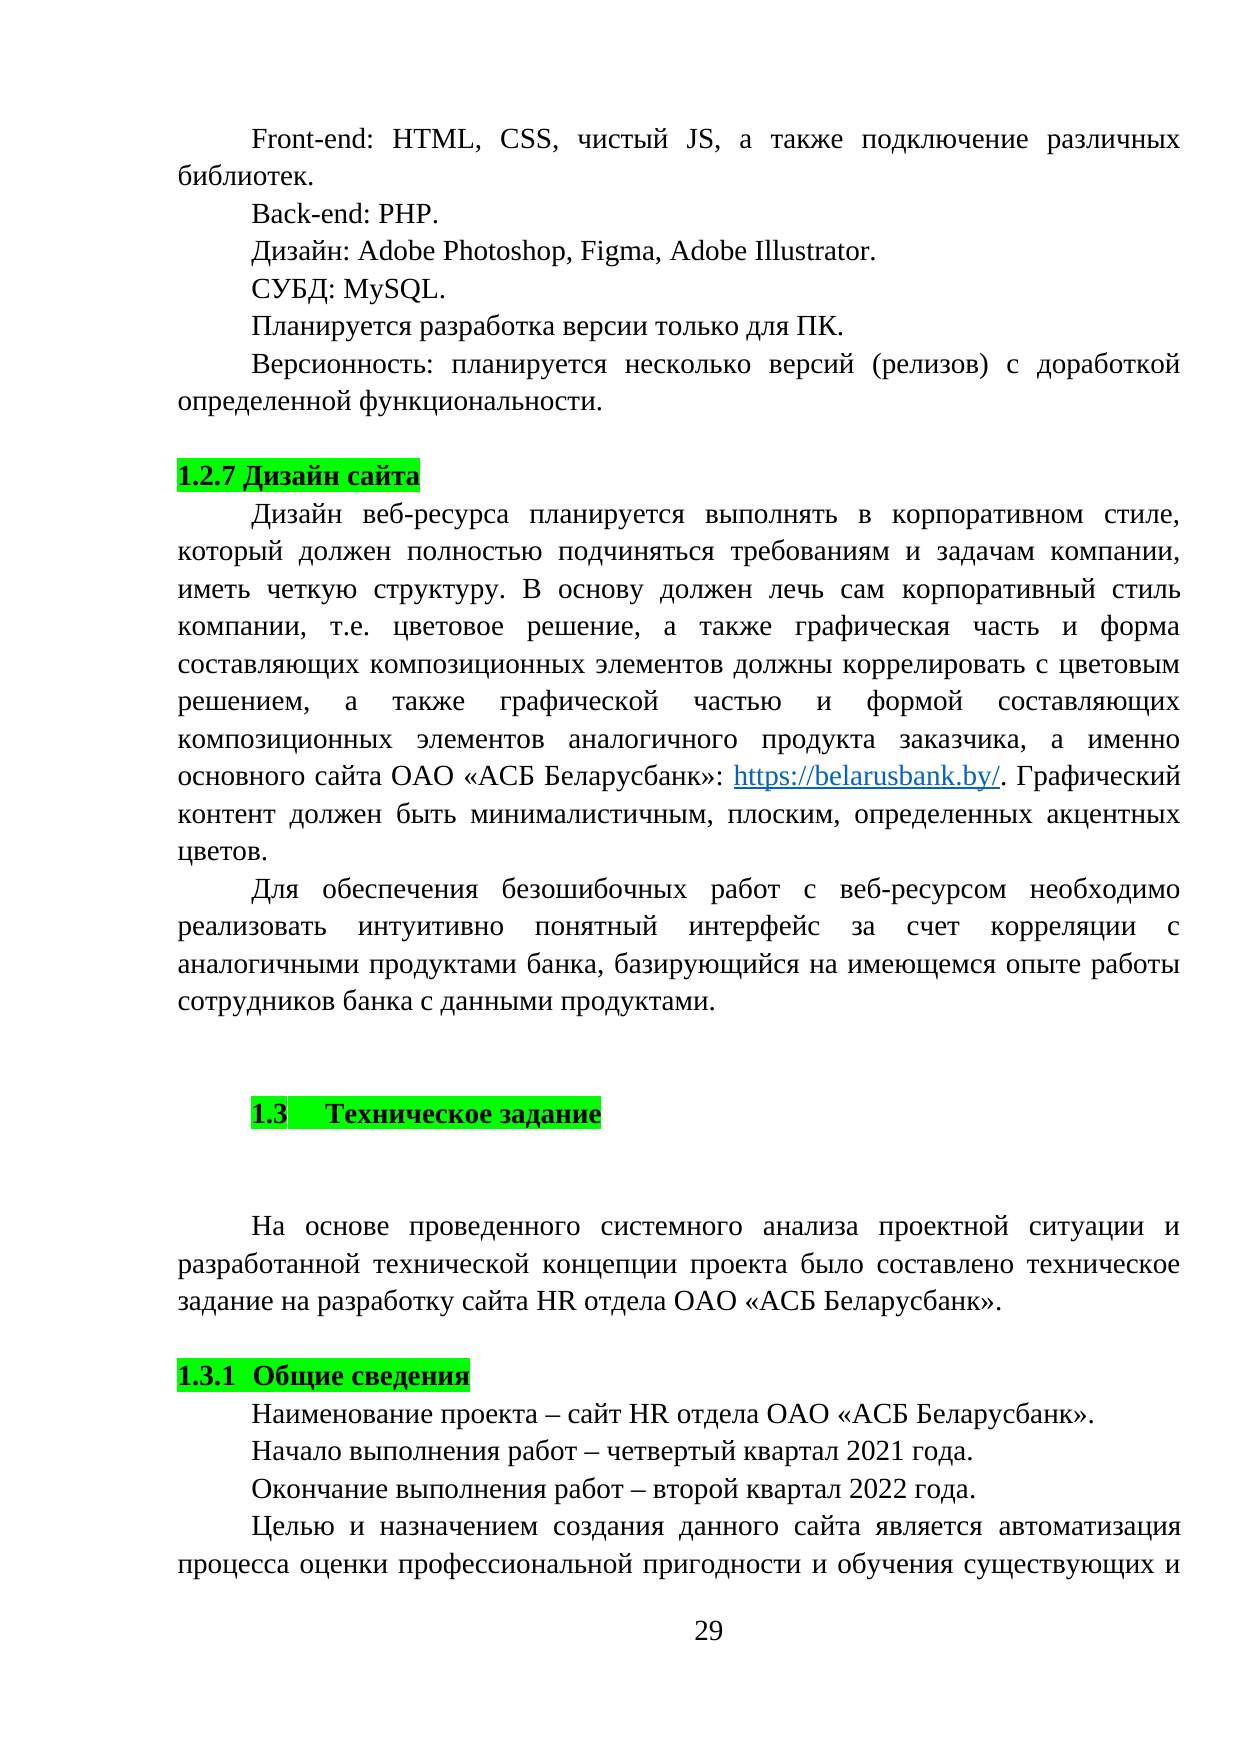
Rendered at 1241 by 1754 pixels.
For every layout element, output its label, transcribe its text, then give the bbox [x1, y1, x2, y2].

text Окончание выполнения работ – второй квартал 2022 года. [177, 1468, 1181, 1506]
text На основе проведенного системного анализа проектной ситуации и разработанной технической концепции проекта было составлено техническое задание на разработку сайта HR отдела ОАО «АСБ Беларусбанк». [177, 1206, 1181, 1318]
text Техническое задание [177, 1093, 1181, 1131]
text Back-end: PHP. [177, 193, 1181, 231]
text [177, 1506, 1181, 1581]
text Front-end: HTML, CSS, чистый JS, а также подключение различных библиотек. [177, 118, 1181, 193]
list Общие сведения [177, 1356, 1181, 1393]
text Дизайн веб-ресурса планируется выполнять в корпоративном стиле, который должен полностью подчиняться требованиям и задачам компании, иметь четкую структуру. В основу должен лечь сам корпоративный стиль компании, т.е. цветовое решение, а также графическая часть и форма составляющих композиционных элементов должны коррелировать с цветовым решением, а также графической частью и формой составляющих композиционных элементов аналогичного продукта заказчика, а именно основного сайта ОАО «АСБ Беларусбанк»: https://belarusbank.by/. Графический контент должен быть минималистичным, плоским, определенных акцентных цветов. [177, 493, 1181, 868]
text Для обеспечения безошибочных работ с веб-ресурсом необходимо реализовать интуитивно понятный интерфейс за счет корреляции с аналогичными продуктами банка, базирующийся на имеющемся опыте работы сотрудников банка с данными продуктами. [177, 868, 1181, 1018]
text Планируется разработка версии только для ПК. [177, 306, 1181, 343]
text 1.2.7 Дизайн сайта [177, 456, 1181, 493]
text Дизайн: Adobe Photoshop, Figma, Adobe Illustrator. [177, 231, 1181, 268]
text Начало выполнения работ – четвертый квартал 2021 года. [177, 1431, 1181, 1468]
text Версионность: планируется несколько версий (релизов) с доработкой определенной функциональности. [177, 343, 1181, 418]
text Наименование проекта – сайт HR отдела ОАО «АСБ Беларусбанк». [177, 1393, 1181, 1431]
text СУБД: MySQL. [177, 268, 1181, 306]
